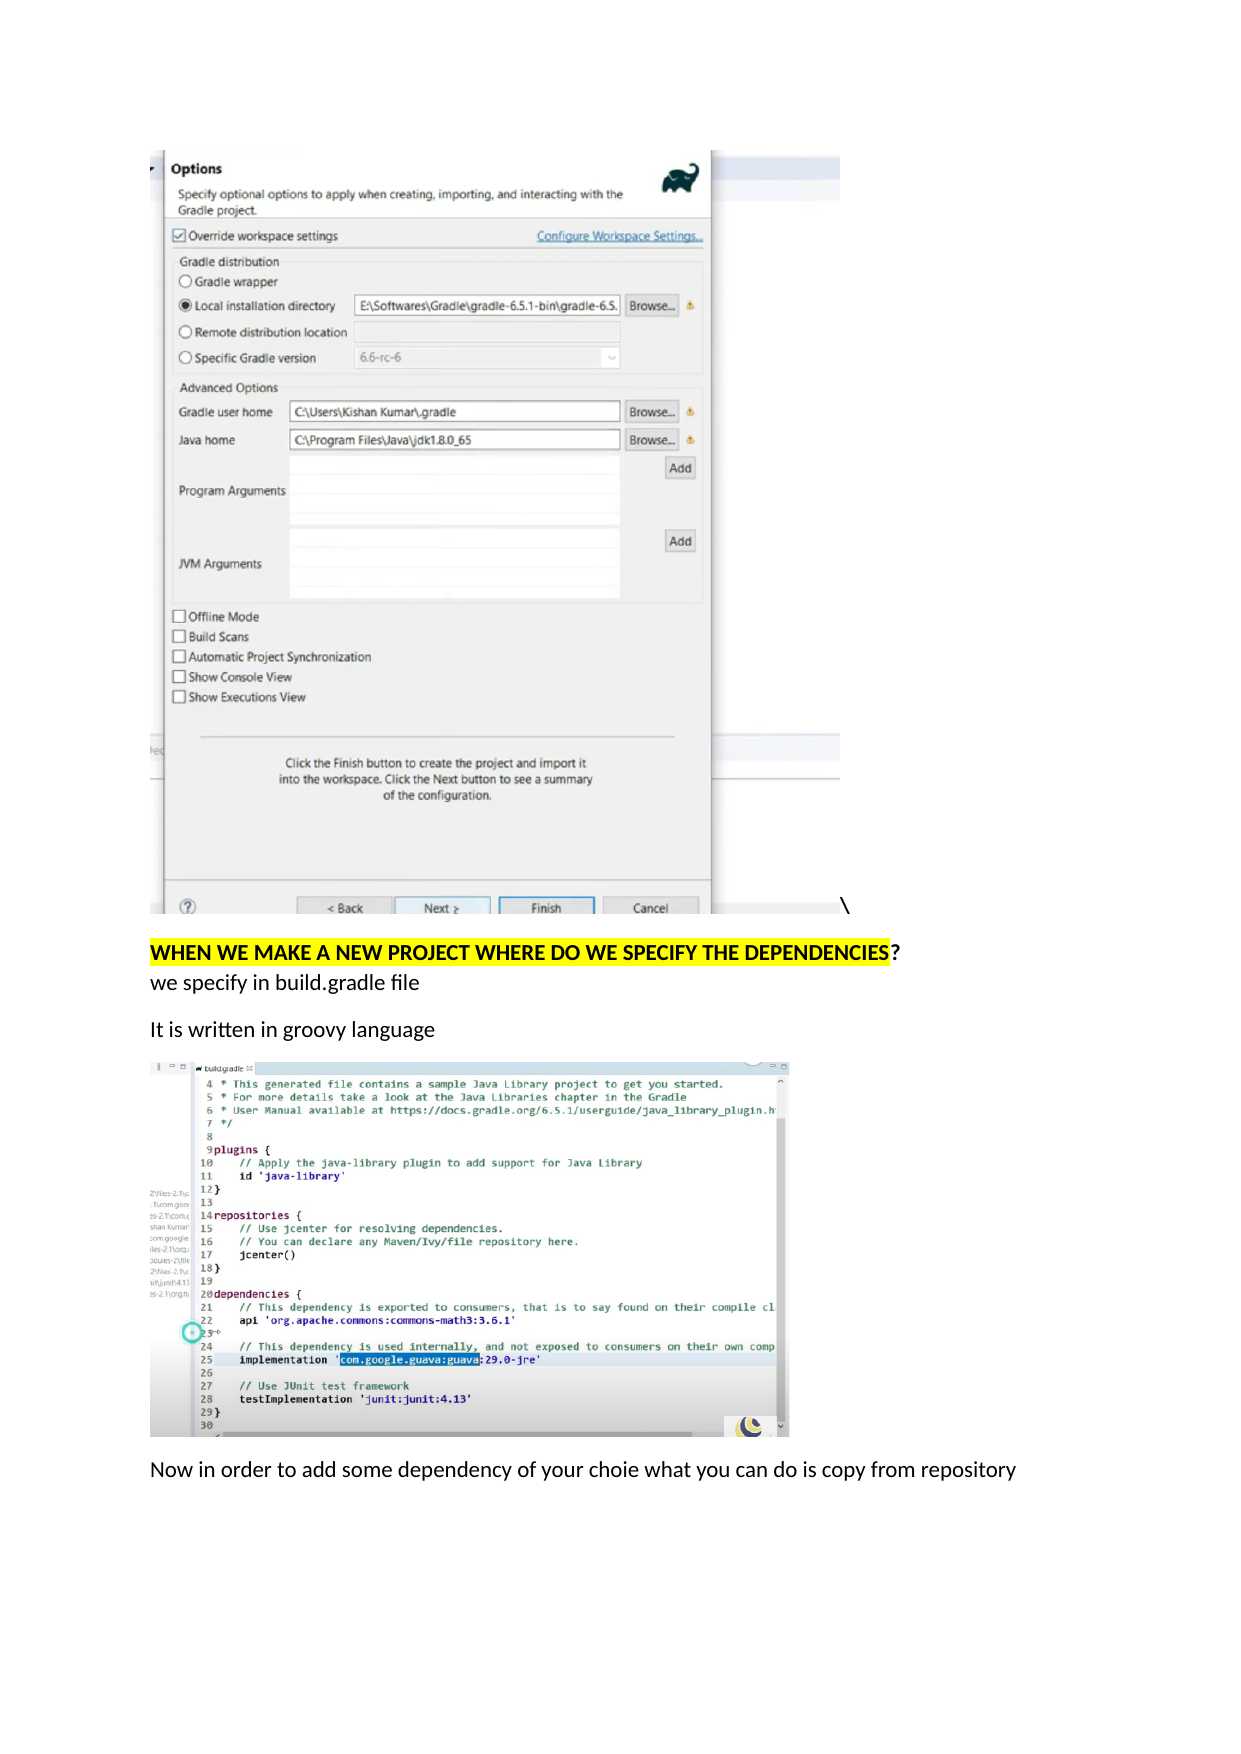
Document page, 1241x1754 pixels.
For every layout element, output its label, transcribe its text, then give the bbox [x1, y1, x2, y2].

picture [150, 1062, 790, 1437]
text WHEN WE MAKE A NEW PROJECT WHERE DO WE SPECIFY THE DEPENDENCIES? we specify in build.gradle file [150, 938, 1090, 996]
picture [150, 150, 840, 914]
text It is written in groovy language [150, 1015, 1090, 1043]
text Now in order to add some dependency of your choie what you can do is copy from repository [150, 1456, 1090, 1483]
